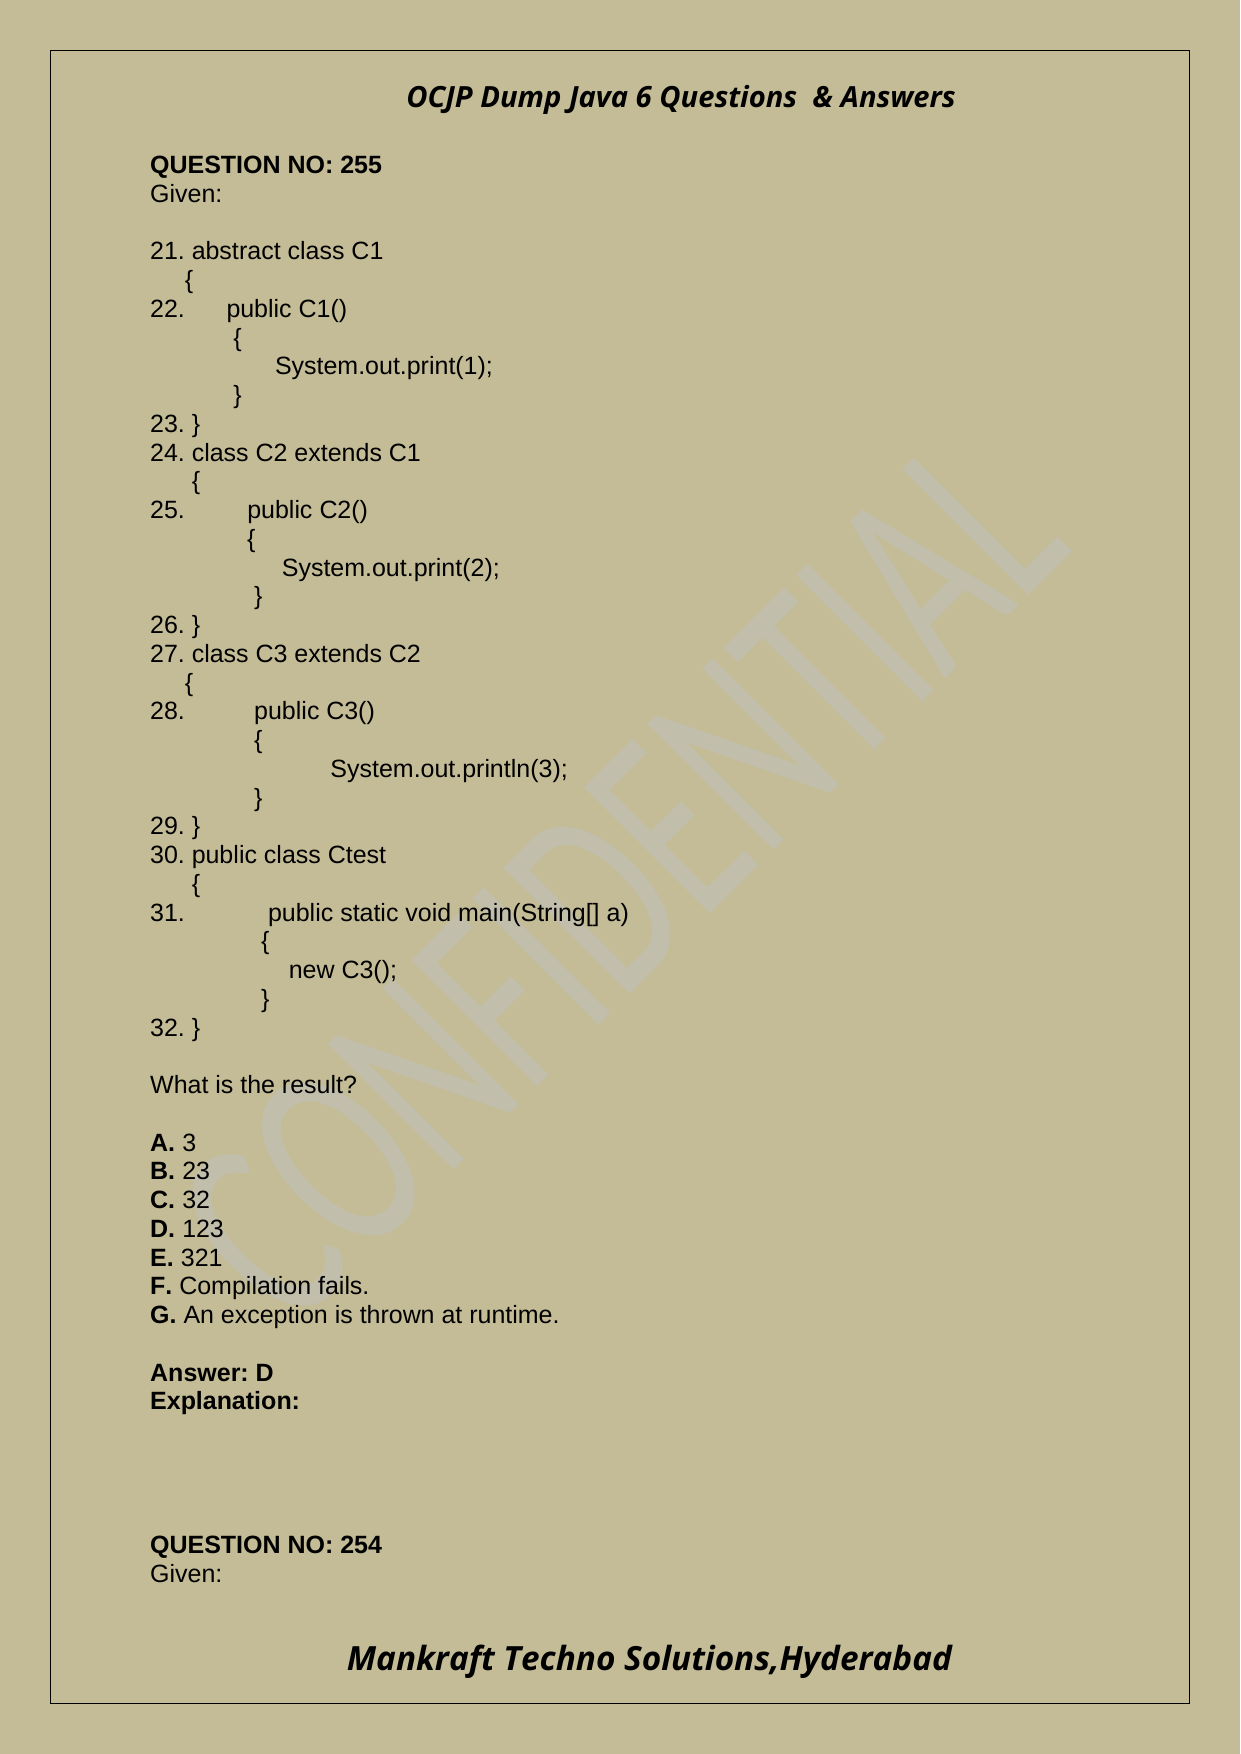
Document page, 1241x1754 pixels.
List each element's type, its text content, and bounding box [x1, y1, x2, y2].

text } [150, 380, 1090, 409]
text { [150, 869, 1090, 897]
text 30. public class Ctest [150, 840, 1090, 869]
text 27. class C3 extends C2 [150, 639, 1090, 667]
text E. 321 [150, 1242, 1090, 1271]
text } [150, 581, 1090, 610]
text { [150, 466, 1090, 495]
text 24. class C2 extends C1 [150, 437, 1090, 466]
text { [150, 667, 1090, 696]
text } [150, 984, 1090, 1012]
text 26. } [150, 610, 1090, 639]
text 22. public C1() [150, 294, 1090, 322]
text QUESTION NO: 254 [150, 1530, 1090, 1559]
text Explanation: [150, 1386, 1090, 1415]
text C. 32 [150, 1185, 1090, 1214]
text What is the result? [150, 1070, 1090, 1099]
text QUESTION NO: 255 [150, 150, 1090, 179]
text B. 23 [150, 1156, 1090, 1185]
text 28. public C3() [150, 696, 1090, 725]
text System.out.println(3); [150, 754, 1090, 782]
text F. Compilation fails. [150, 1271, 1090, 1300]
text Answer: D [150, 1357, 1090, 1386]
text 21. abstract class C1 [150, 236, 1090, 265]
text G. An exception is thrown at runtime. [150, 1300, 1090, 1329]
text 23. } [150, 409, 1090, 437]
text 25. public C2() [150, 495, 1090, 524]
text 32. } [150, 1012, 1090, 1041]
text D. 123 [150, 1214, 1090, 1242]
text { [150, 322, 1090, 351]
text Given: [150, 179, 1090, 207]
text { [150, 524, 1090, 552]
text new C3(); [150, 955, 1090, 984]
text { [150, 725, 1090, 754]
text Given: [150, 1559, 1090, 1587]
text System.out.print(1); [150, 351, 1090, 380]
text { [150, 926, 1090, 955]
text { [150, 265, 1090, 294]
text 29. } [150, 811, 1090, 840]
text System.out.print(2); [150, 552, 1090, 581]
text A. 3 [150, 1127, 1090, 1156]
text } [150, 782, 1090, 811]
text 31. public static void main(String[] a) [150, 897, 1090, 926]
